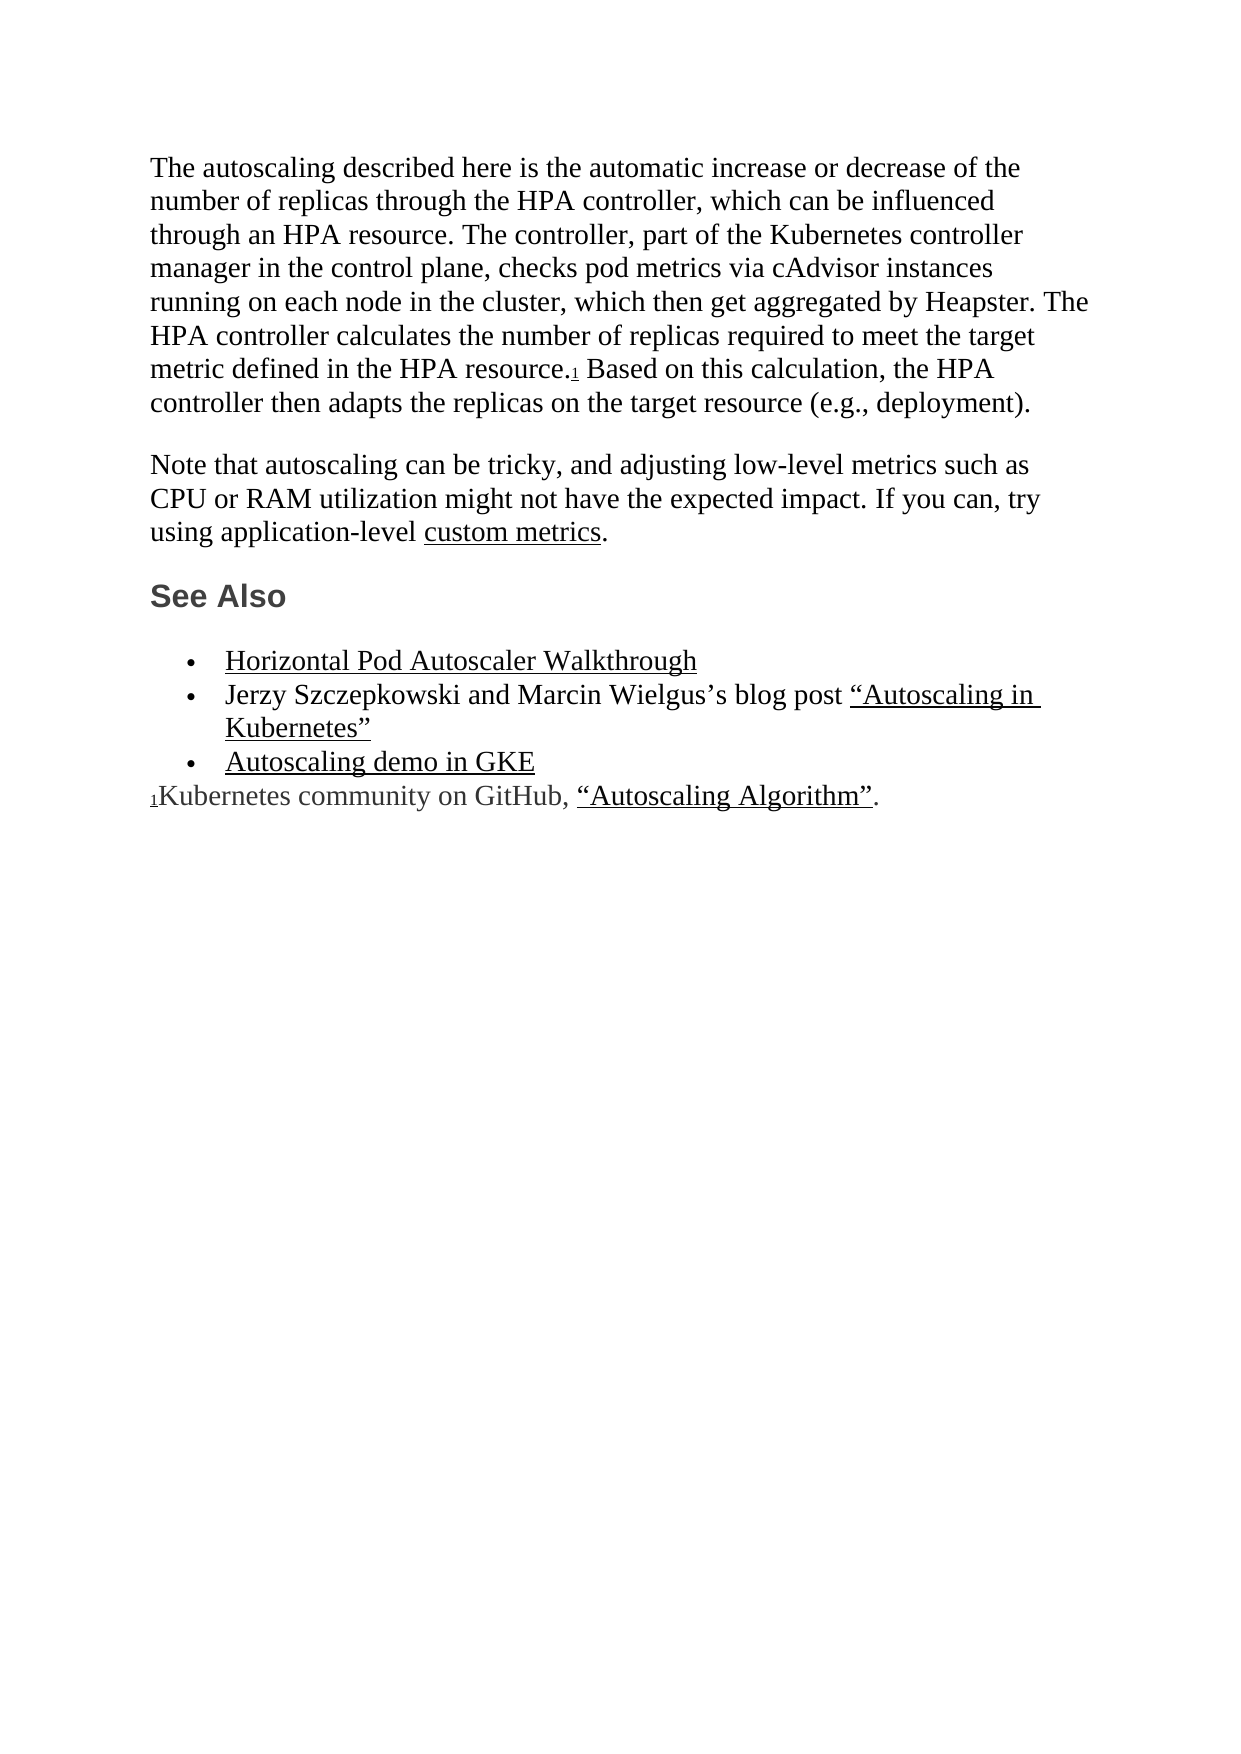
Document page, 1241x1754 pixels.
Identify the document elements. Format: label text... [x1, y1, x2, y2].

list Jerzy Szczepkowski and Marcin Wielgus’s blog post “Autoscaling in Kubernetes” [187, 677, 1090, 744]
text Note that autoscaling can be tricky, and adjusting low-level metrics such as CPU or RAM utilization might not have the expected impact. If you can, try using application-level custom metrics. [150, 447, 1090, 548]
text See Also [150, 577, 1090, 614]
text 1Kubernetes community on GitHub, “Autoscaling Algorithm”. [150, 778, 1090, 811]
list Autoscaling demo in GKE [187, 744, 1090, 778]
text The autoscaling described here is the automatic increase or decrease of the number of replicas through the HPA controller, which can be influenced through an HPA resource. The controller, part of the Kubernetes controller manager in the control plane, checks pod metrics via cAdvisor instances running on each node in the cluster, which then get aggregated by Heapster. The HPA controller calculates the number of replicas required to meet the target metric defined in the HPA resource.1 Based on this calculation, the HPA controller then adapts the replicas on the target resource (e.g., deployment). [150, 150, 1090, 418]
list Horizontal Pod Autoscaler Walkthrough [187, 643, 1090, 677]
